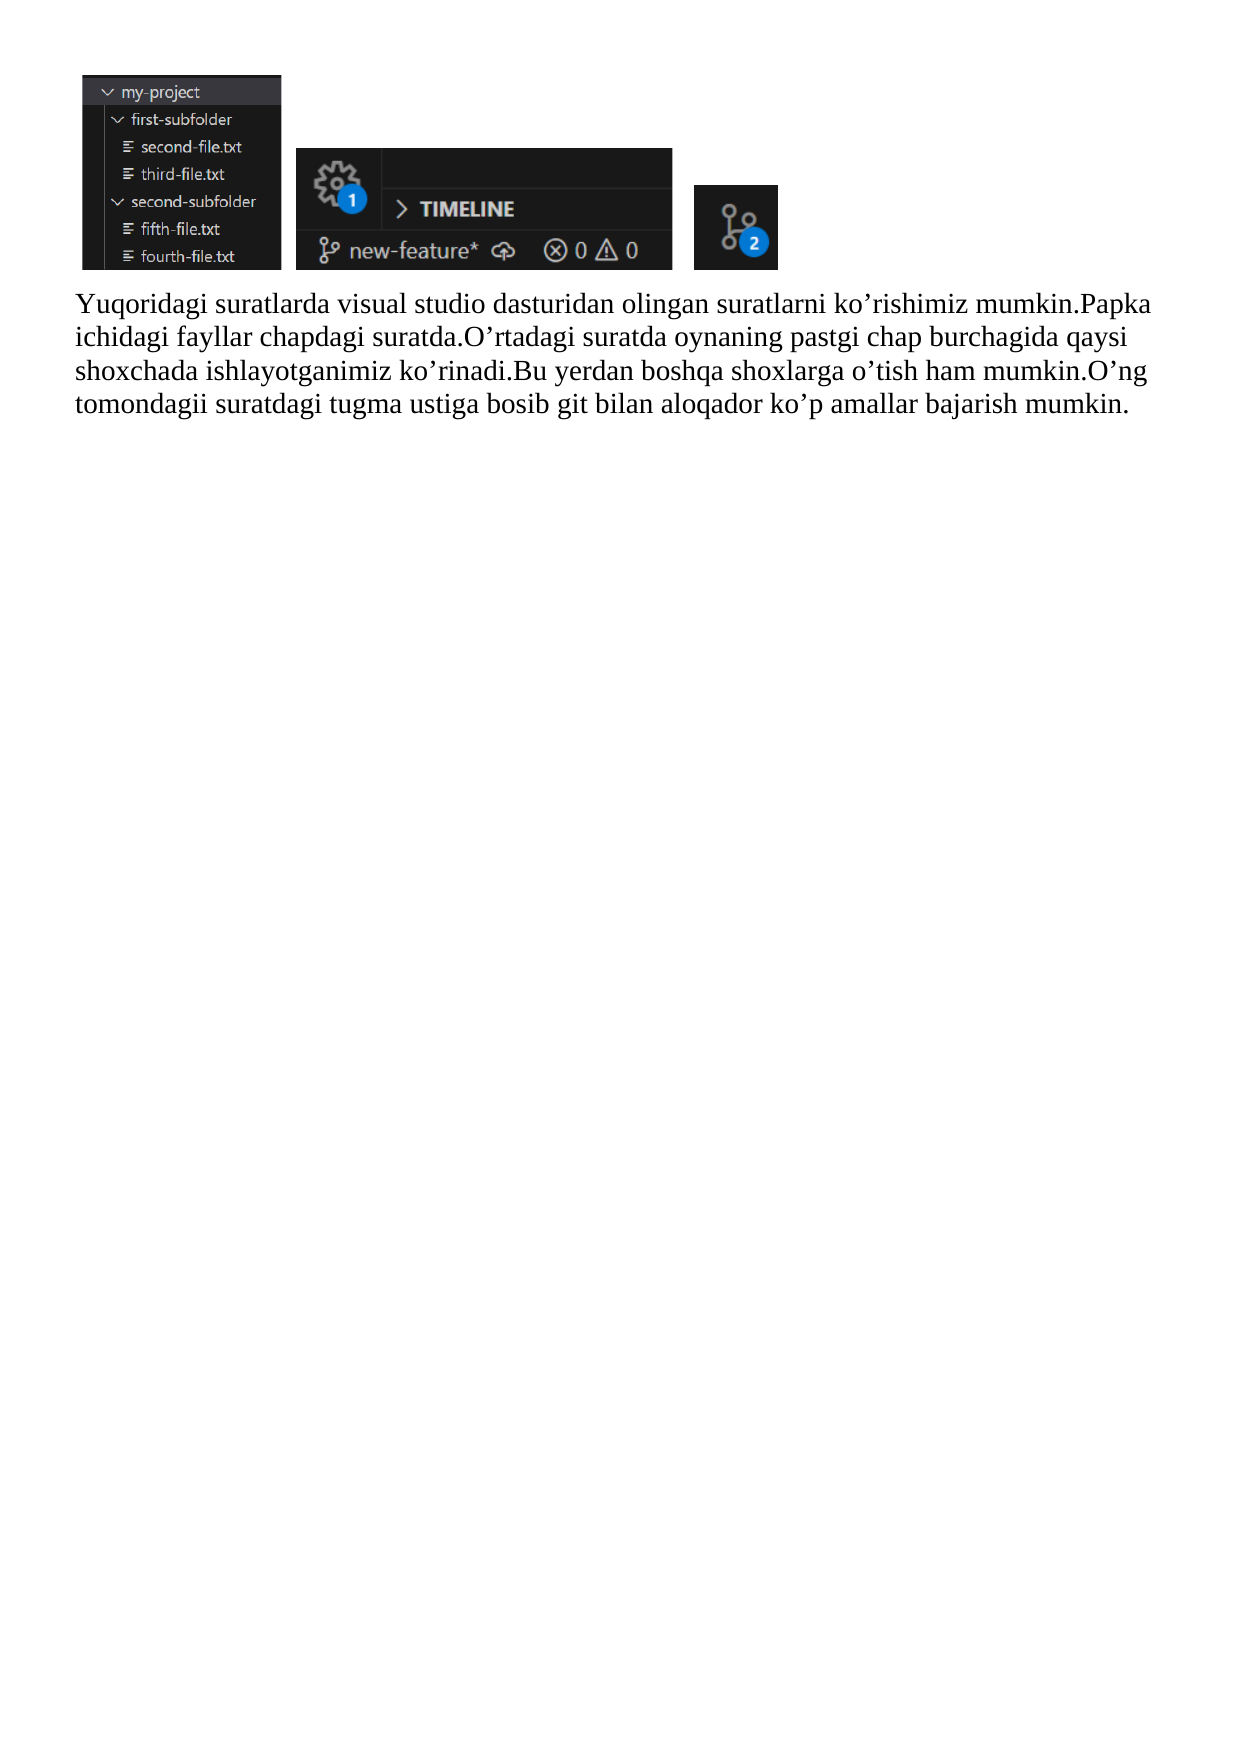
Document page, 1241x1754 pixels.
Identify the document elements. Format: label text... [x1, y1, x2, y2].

picture [82, 75, 282, 270]
text Yuqoridagi suratlarda visual studio dasturidan olingan suratlarni ko’rishimiz mumkin.Papka ichidagi fayllar chapdagi suratda.O’rtadagi suratda oynaning pastgi chap burchagida qaysi shoxchada ishlayotganimiz ko’rinadi.Bu yerdan boshqa shoxlarga o’tish ham mumkin.O’ng tomondagii suratdagi tugma ustiga bosib git bilan aloqador ko’p amallar bajarish mumkin. [75, 286, 1165, 420]
picture [296, 148, 673, 270]
picture [694, 185, 778, 270]
